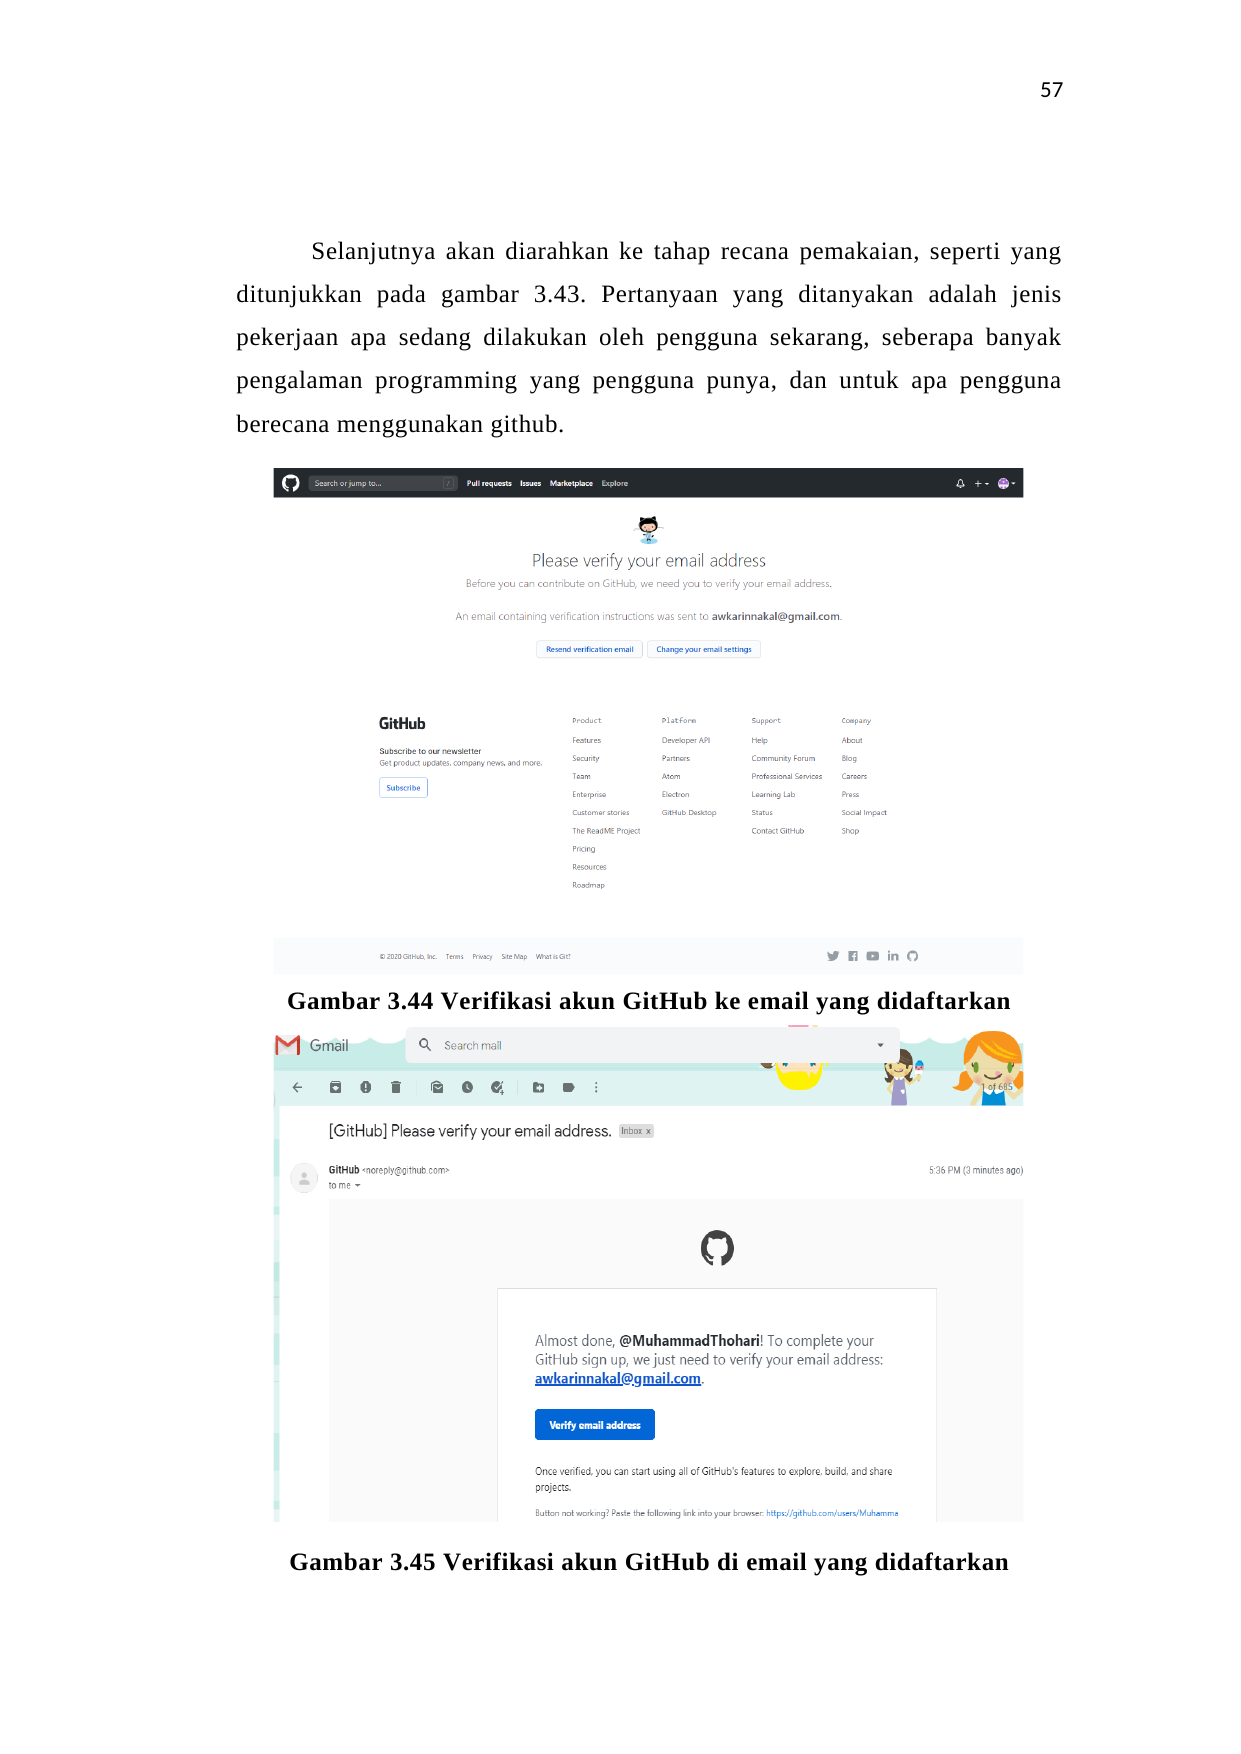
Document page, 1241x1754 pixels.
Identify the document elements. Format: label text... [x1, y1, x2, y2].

list Gambar 3.44 Verifikasi akun GitHub ke email yang didaftarkan [236, 986, 1063, 1015]
picture [273, 468, 1024, 975]
list Gambar 3.45 Verifikasi akun GitHub di email yang didaftarkan [236, 1547, 1063, 1575]
picture [273, 1025, 1024, 1522]
text Selanjutnya akan diarahkan ke tahap recana pemakaian, seperti yang ditunjukkan pada gambar 3.43. Pertanyaan yang ditanyakan adalah jenis pekerjaan apa sedang dilakukan oleh pengguna sekarang, seberapa banyak pengalaman programming yang pengguna punya, dan untuk apa pengguna berecana menggunakan github. [236, 236, 1063, 437]
